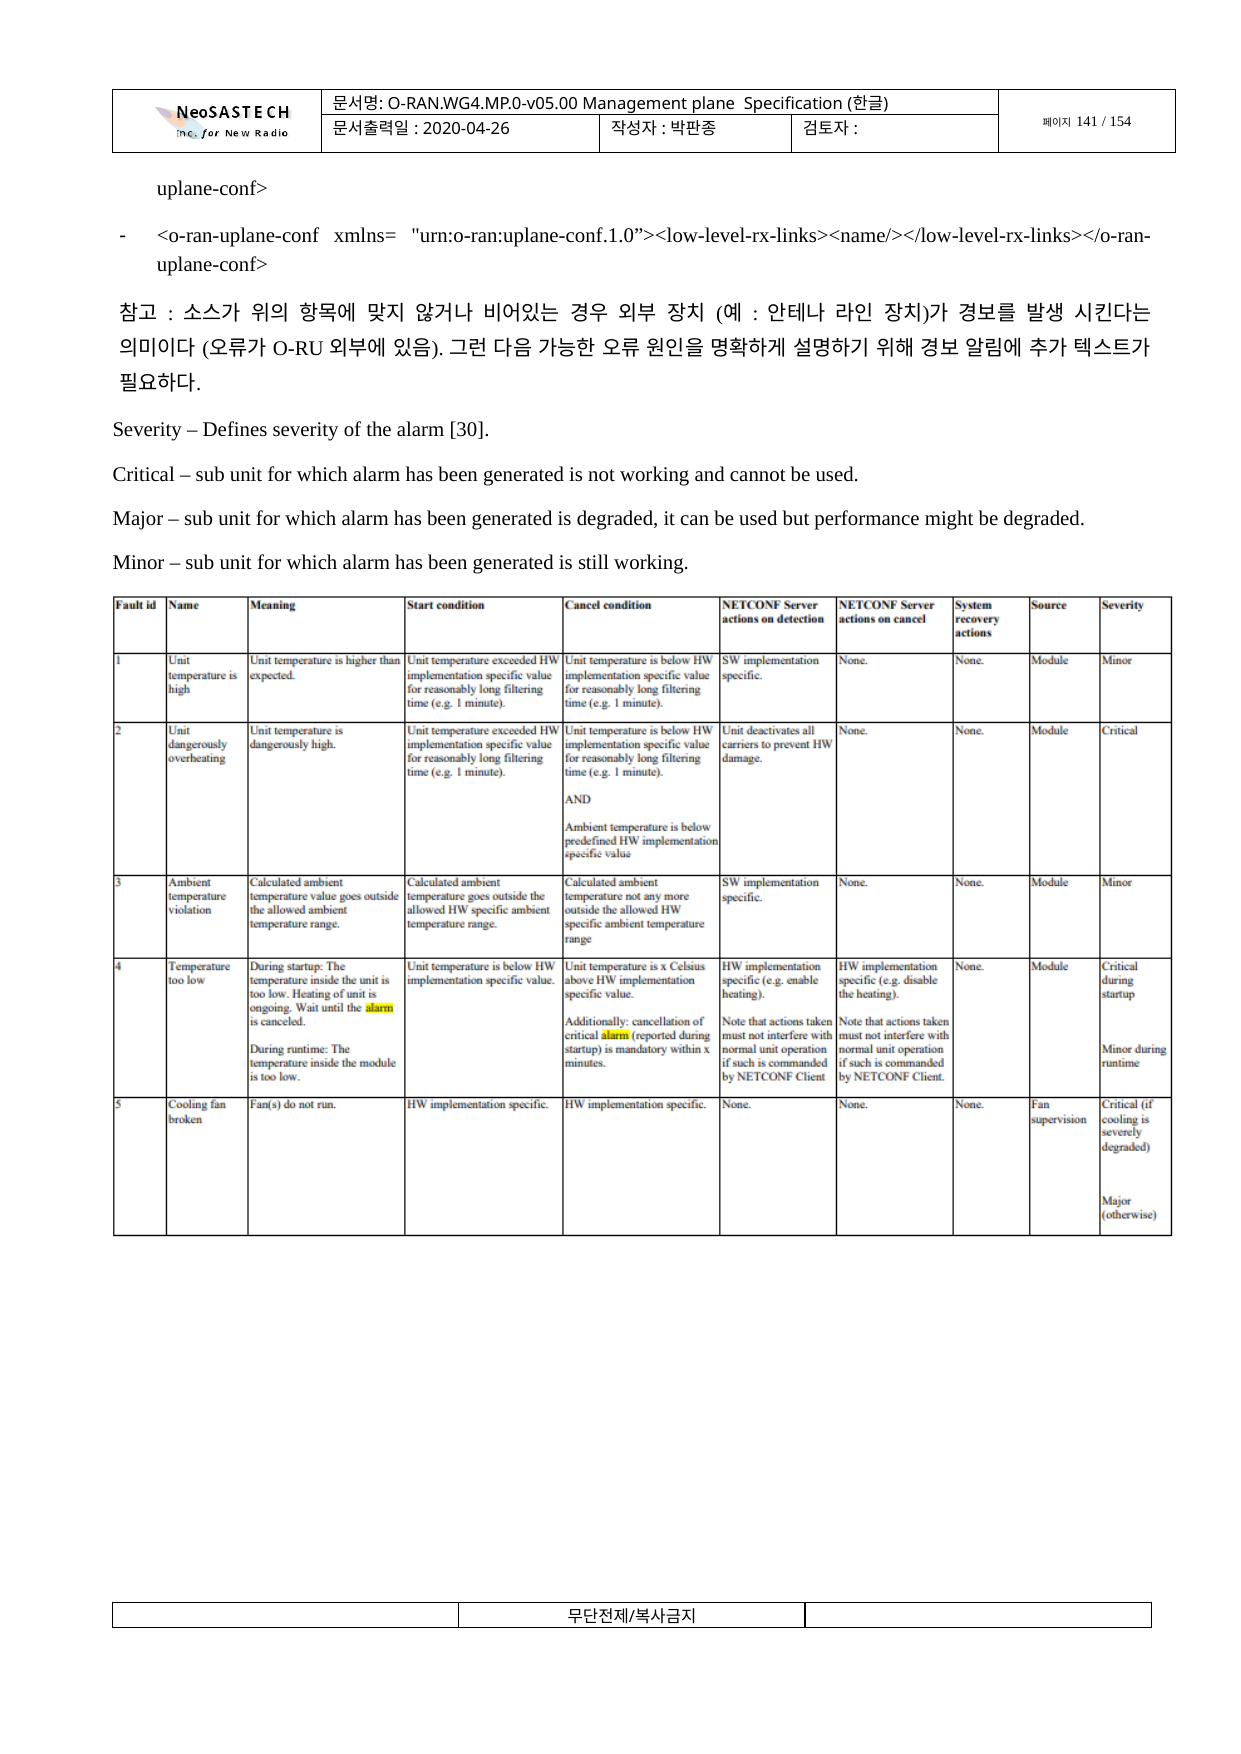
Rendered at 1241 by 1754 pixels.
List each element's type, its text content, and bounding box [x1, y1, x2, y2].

text Severity – Defines severity of the alarm [30]. [112, 417, 1152, 441]
text Critical – sub unit for which alarm has been generated is not working and cannot be used. [112, 461, 1152, 486]
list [119, 176, 1152, 200]
list <o-ran-uplane-conf xmlns= "urn:o-ran:uplane-conf.1.0”><low-level-rx-links><name/></low-level-rx-links></o-ran-uplane-conf> [119, 220, 1152, 276]
picture [112, 594, 1175, 1240]
text 참고 : 소스가 위의 항목에 맞지 않거나 비어있는 경우 외부 장치 (예 : 안테나 라인 장치)가 경보를 발생 시킨다는 의미이다 (오류가 O-RU 외부에 있음). 그런 다음 가능한 오류 원인을 명확하게 설명하기 위해 경보 알림에 추가 텍스트가 필요하다. [119, 296, 1152, 396]
text Major – sub unit for which alarm has been generated is degraded, it can be used but performance might be degraded. [112, 506, 1152, 530]
text Minor – sub unit for which alarm has been generated is still working. [112, 550, 1152, 574]
